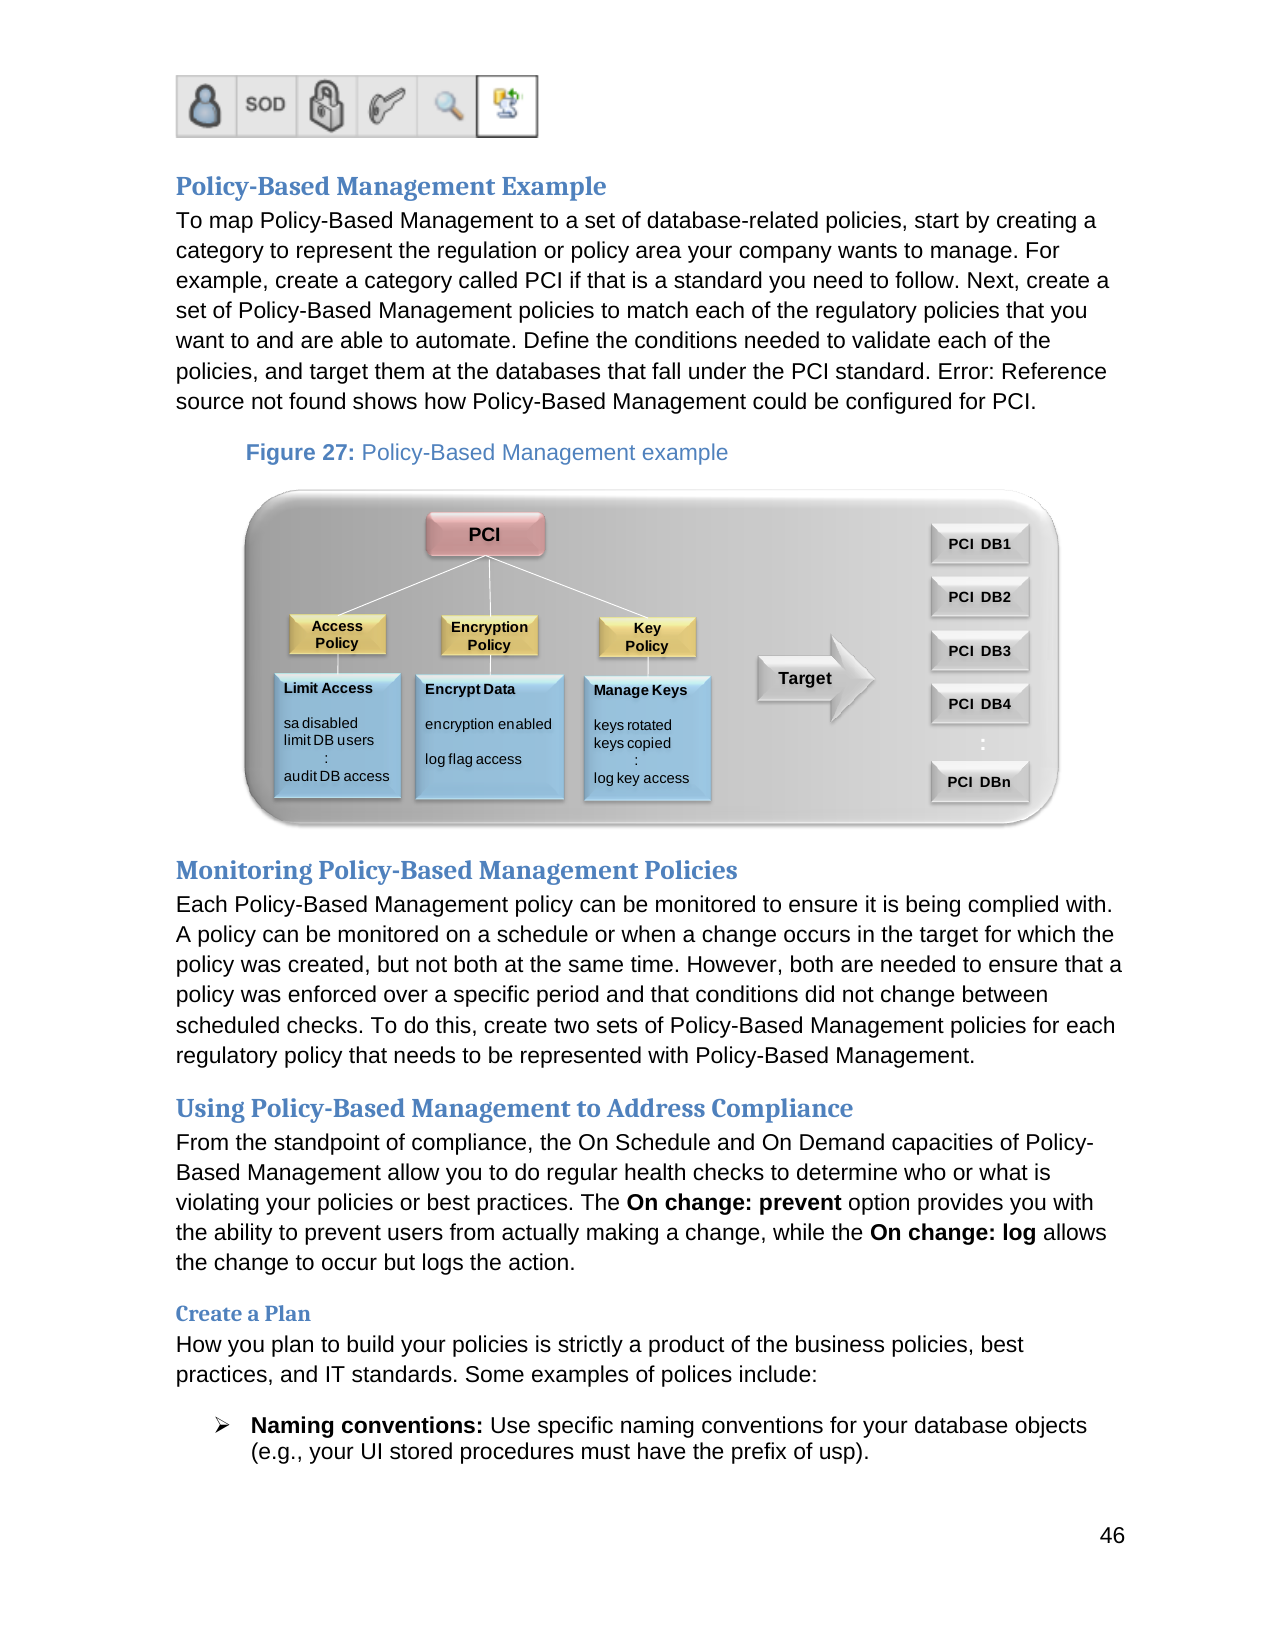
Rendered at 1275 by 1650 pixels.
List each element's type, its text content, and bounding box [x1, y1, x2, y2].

list Naming conventions: Use specific naming conventions for your database objects (e.g., your UI stored procedures must have the prefix of usp). [213, 1412, 1125, 1464]
picture [175, 75, 539, 138]
text Figure 27: Policy-Based Management example [176, 439, 1125, 465]
text How you plan to build your policies is strictly a product of the business policies, best practices, and IT standards. Some examples of polices include: [176, 1331, 1125, 1387]
subtitle Policy-Based Management Example [176, 171, 1125, 202]
text Each Policy-Based Management policy can be monitored to ensure it is being complied with. A policy can be monitored on a schedule or when a change occurs in the target for which the policy was created, but not both at the same time. However, both are needed to ensure that a policy was enforced over a specific period and that conditions did not change between scheduled checks. To do this, create two sets of Policy-Based Management policies for each regulatory policy that needs to be represented with Policy-Based Management. [176, 891, 1125, 1068]
subtitle Using Policy-Based Management to Address Compliance [176, 1093, 1125, 1124]
subtitle Create a Plan [176, 1300, 1125, 1327]
text From the standpoint of compliance, the On Schedule and On Demand capacities of Policy-Based Management allow you to do regular health checks to determine who or what is violating your policies or best practices. The On change: prevent option provides you with the ability to prevent users from actually making a change, while the On change: log allows the change to occur but logs the action. [176, 1128, 1125, 1276]
subtitle Monitoring Policy-Based Management Policies [176, 855, 1125, 886]
